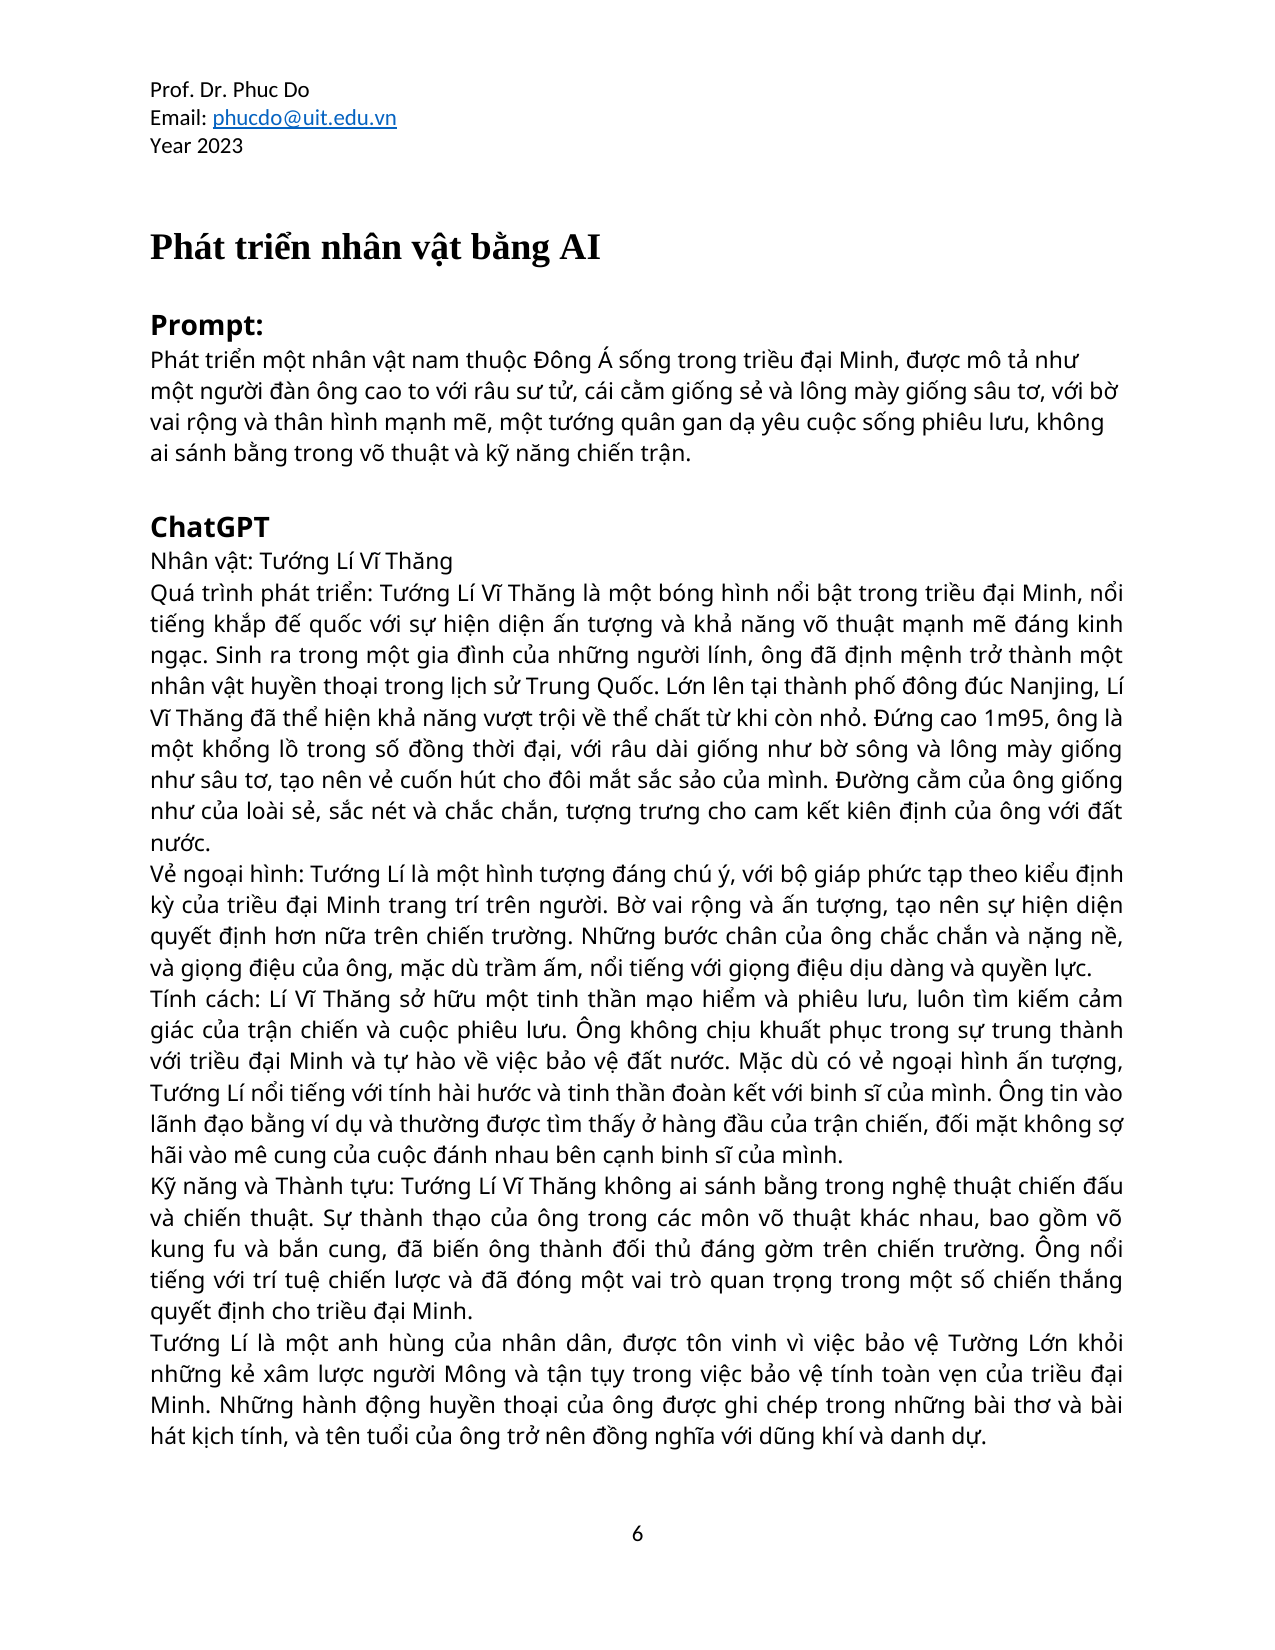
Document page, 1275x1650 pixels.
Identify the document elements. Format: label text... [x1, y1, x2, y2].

text Prompt: [150, 305, 1125, 343]
text Kỹ năng và Thành tựu: Tướng Lí Vĩ Thăng không ai sánh bằng trong nghệ thuật chiến đấu và chiến thuật. Sự thành thạo của ông trong các môn võ thuật khác nhau, bao gồm võ kung fu và bắn cung, đã biến ông thành đối thủ đáng gờm trên chiến trường. Ông nổi tiếng với trí tuệ chiến lược và đã đóng một vai trò quan trọng trong một số chiến thắng quyết định cho triều đại Minh. [150, 1170, 1125, 1326]
text Phát triển một nhân vật nam thuộc Đông Á sống trong triều đại Minh, được mô tả như một người đàn ông cao to với râu sư tử, cái cằm giống sẻ và lông mày giống sâu tơ, với bờ vai rộng và thân hình mạnh mẽ, một tướng quân gan dạ yêu cuộc sống phiêu lưu, không ai sánh bằng trong võ thuật và kỹ năng chiến trận. [150, 343, 1125, 468]
text Nhân vật: Tướng Lí Vĩ Thăng [150, 545, 1125, 576]
text Tướng Lí là một anh hùng của nhân dân, được tôn vinh vì việc bảo vệ Tường Lớn khỏi những kẻ xâm lược người Mông và tận tụy trong việc bảo vệ tính toàn vẹn của triều đại Minh. Những hành động huyền thoại của ông được ghi chép trong những bài thơ và bài hát kịch tính, và tên tuổi của ông trở nên đồng nghĩa với dũng khí và danh dự. [150, 1326, 1125, 1451]
text Quá trình phát triển: Tướng Lí Vĩ Thăng là một bóng hình nổi bật trong triều đại Minh, nổi tiếng khắp đế quốc với sự hiện diện ấn tượng và khả năng võ thuật mạnh mẽ đáng kinh ngạc. Sinh ra trong một gia đình của những người lính, ông đã định mệnh trở thành một nhân vật huyền thoại trong lịch sử Trung Quốc. Lớn lên tại thành phố đông đúc Nanjing, Lí Vĩ Thăng đã thể hiện khả năng vượt trội về thể chất từ khi còn nhỏ. Đứng cao 1m95, ông là một khổng lồ trong số đồng thời đại, với râu dài giống như bờ sông và lông mày giống như sâu tơ, tạo nên vẻ cuốn hút cho đôi mắt sắc sảo của mình. Đường cằm của ông giống như của loài sẻ, sắc nét và chắc chắn, tượng trưng cho cam kết kiên định của ông với đất nước. [150, 576, 1125, 858]
text Vẻ ngoại hình: Tướng Lí là một hình tượng đáng chú ý, với bộ giáp phức tạp theo kiểu định kỳ của triều đại Minh trang trí trên người. Bờ vai rộng và ấn tượng, tạo nên sự hiện diện quyết định hơn nữa trên chiến trường. Những bước chân của ông chắc chắn và nặng nề, và giọng điệu của ông, mặc dù trầm ấm, nổi tiếng với giọng điệu dịu dàng và quyền lực. [150, 858, 1125, 983]
text Tính cách: Lí Vĩ Thăng sở hữu một tinh thần mạo hiểm và phiêu lưu, luôn tìm kiếm cảm giác của trận chiến và cuộc phiêu lưu. Ông không chịu khuất phục trong sự trung thành với triều đại Minh và tự hào về việc bảo vệ đất nước. Mặc dù có vẻ ngoại hình ấn tượng, Tướng Lí nổi tiếng với tính hài hước và tinh thần đoàn kết với binh sĩ của mình. Ông tin vào lãnh đạo bằng ví dụ và thường được tìm thấy ở hàng đầu của trận chiến, đối mặt không sợ hãi vào mê cung của cuộc đánh nhau bên cạnh binh sĩ của mình. [150, 983, 1125, 1170]
text ChatGPT [150, 507, 1125, 545]
subtitle Phát triển nhân vật bằng AI [150, 224, 1125, 268]
